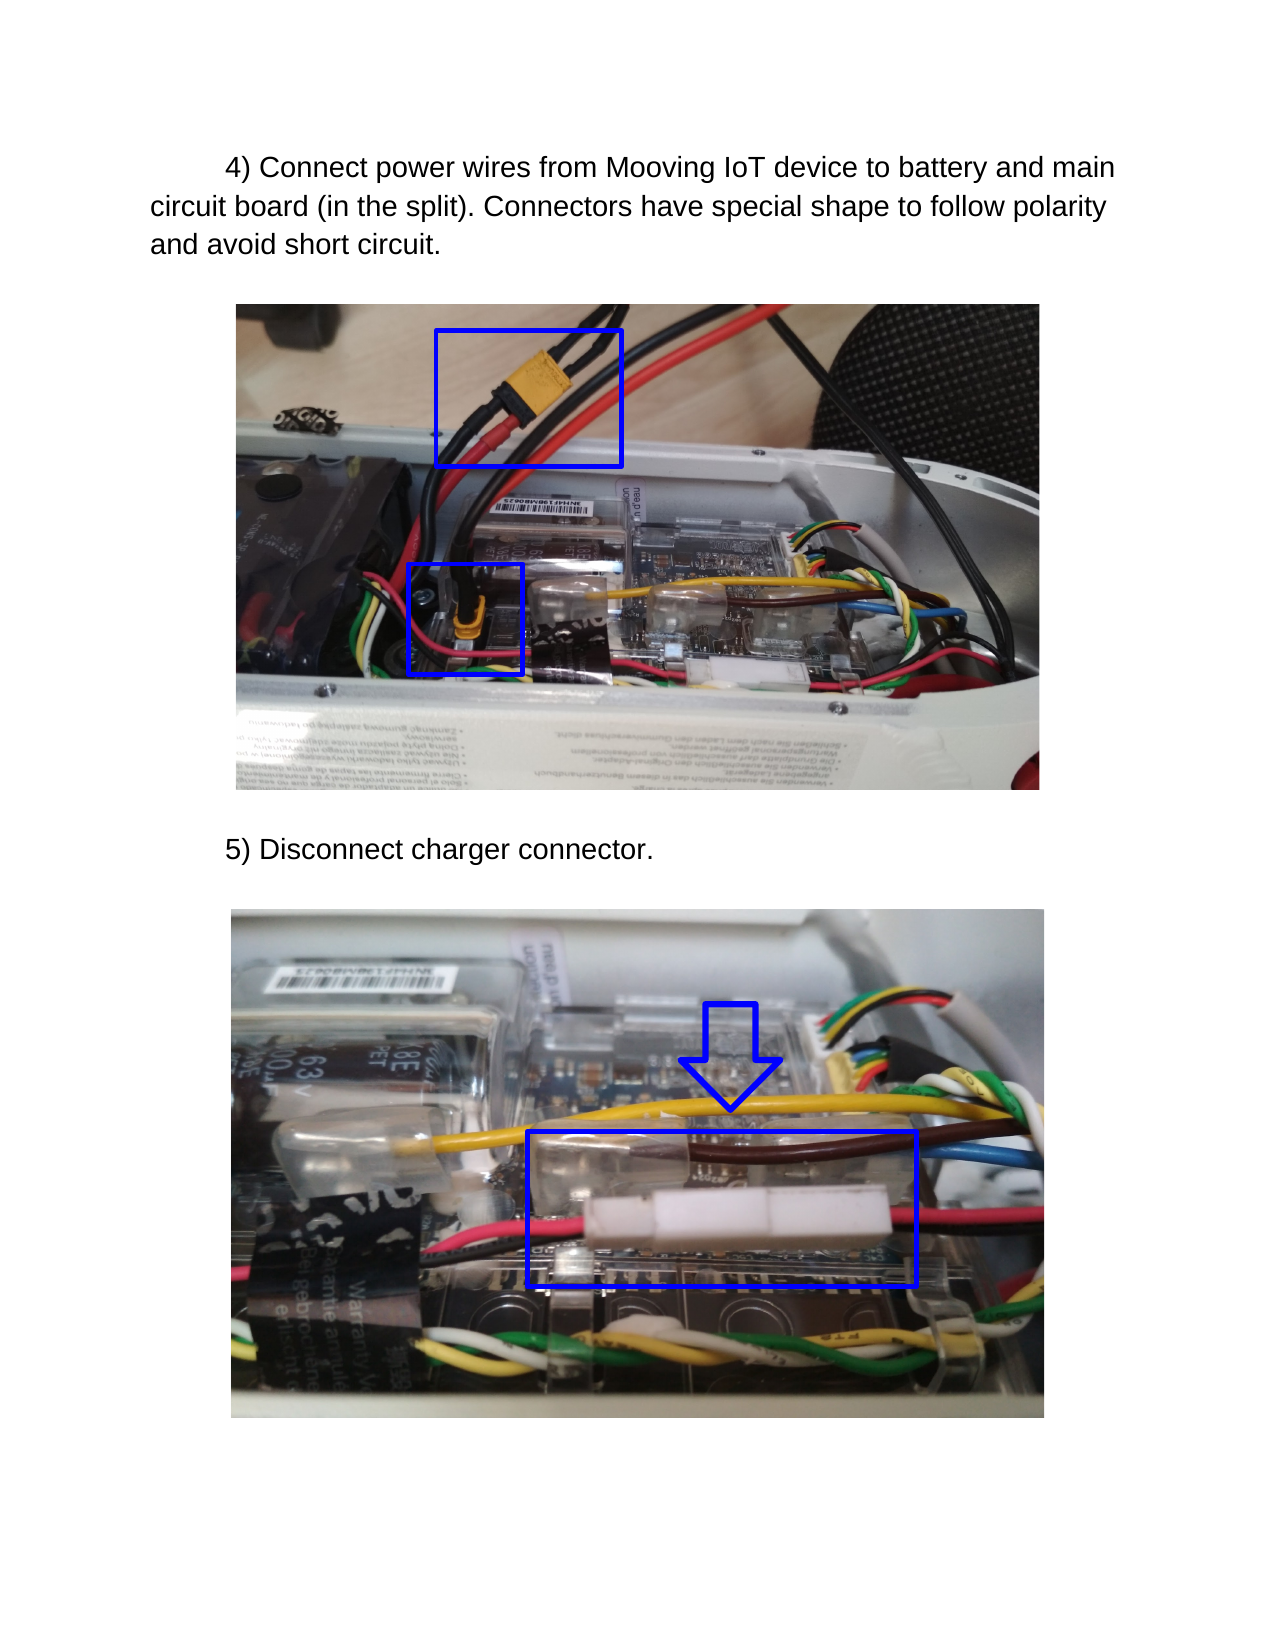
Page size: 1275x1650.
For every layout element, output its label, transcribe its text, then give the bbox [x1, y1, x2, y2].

text 4) Connect power wires from Mooving IoT device to battery and main circuit board (in the split). Connectors have special shape to follow polarity and avoid short circuit. [150, 150, 1125, 261]
picture [232, 909, 1045, 1418]
picture [237, 304, 1040, 790]
text 5) Disconnect charger connector. [150, 832, 1125, 866]
